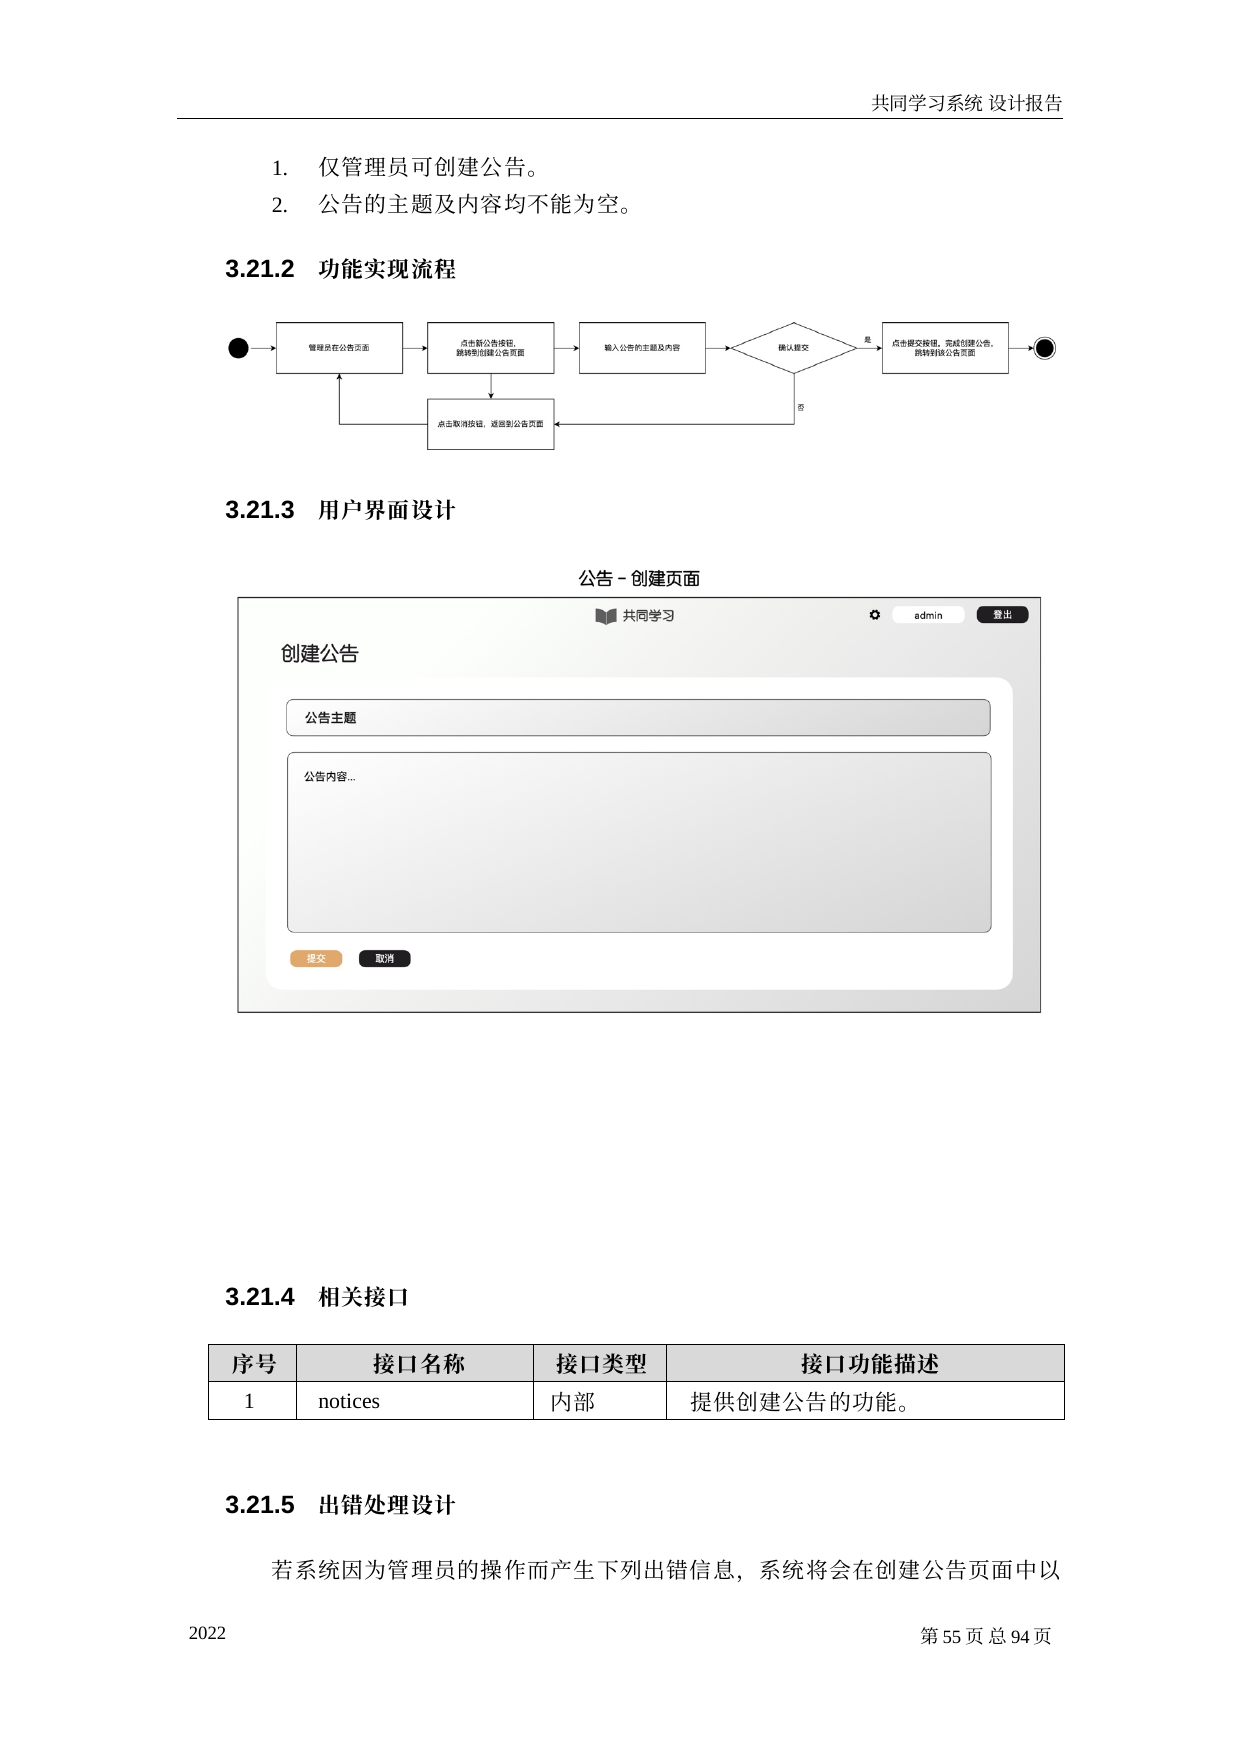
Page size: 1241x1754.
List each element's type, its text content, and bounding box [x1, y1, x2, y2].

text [222, 1551, 1061, 1587]
table_header 接口类型 [534, 1345, 666, 1381]
table_cell 提供创建公告的功能。 [667, 1382, 1064, 1419]
picture [225, 558, 1053, 1024]
subtitle 相关接口 [208, 1278, 1061, 1314]
table_cell notices [297, 1382, 533, 1419]
table_header 序号 [209, 1345, 296, 1381]
table_header 接口功能描述 [667, 1345, 1064, 1381]
subtitle 出错处理设计 [208, 1485, 1061, 1522]
table_header 接口名称 [297, 1345, 533, 1381]
table_cell 1 [209, 1382, 296, 1419]
subtitle 功能实现流程 [208, 250, 1061, 286]
picture [225, 322, 1056, 450]
subtitle 用户界面设计 [208, 491, 1061, 527]
list 仅管理员可创建公告。 [267, 148, 1061, 184]
table_cell 内部 [534, 1382, 666, 1419]
list 公告的主题及内容均不能为空。 [267, 184, 1061, 221]
